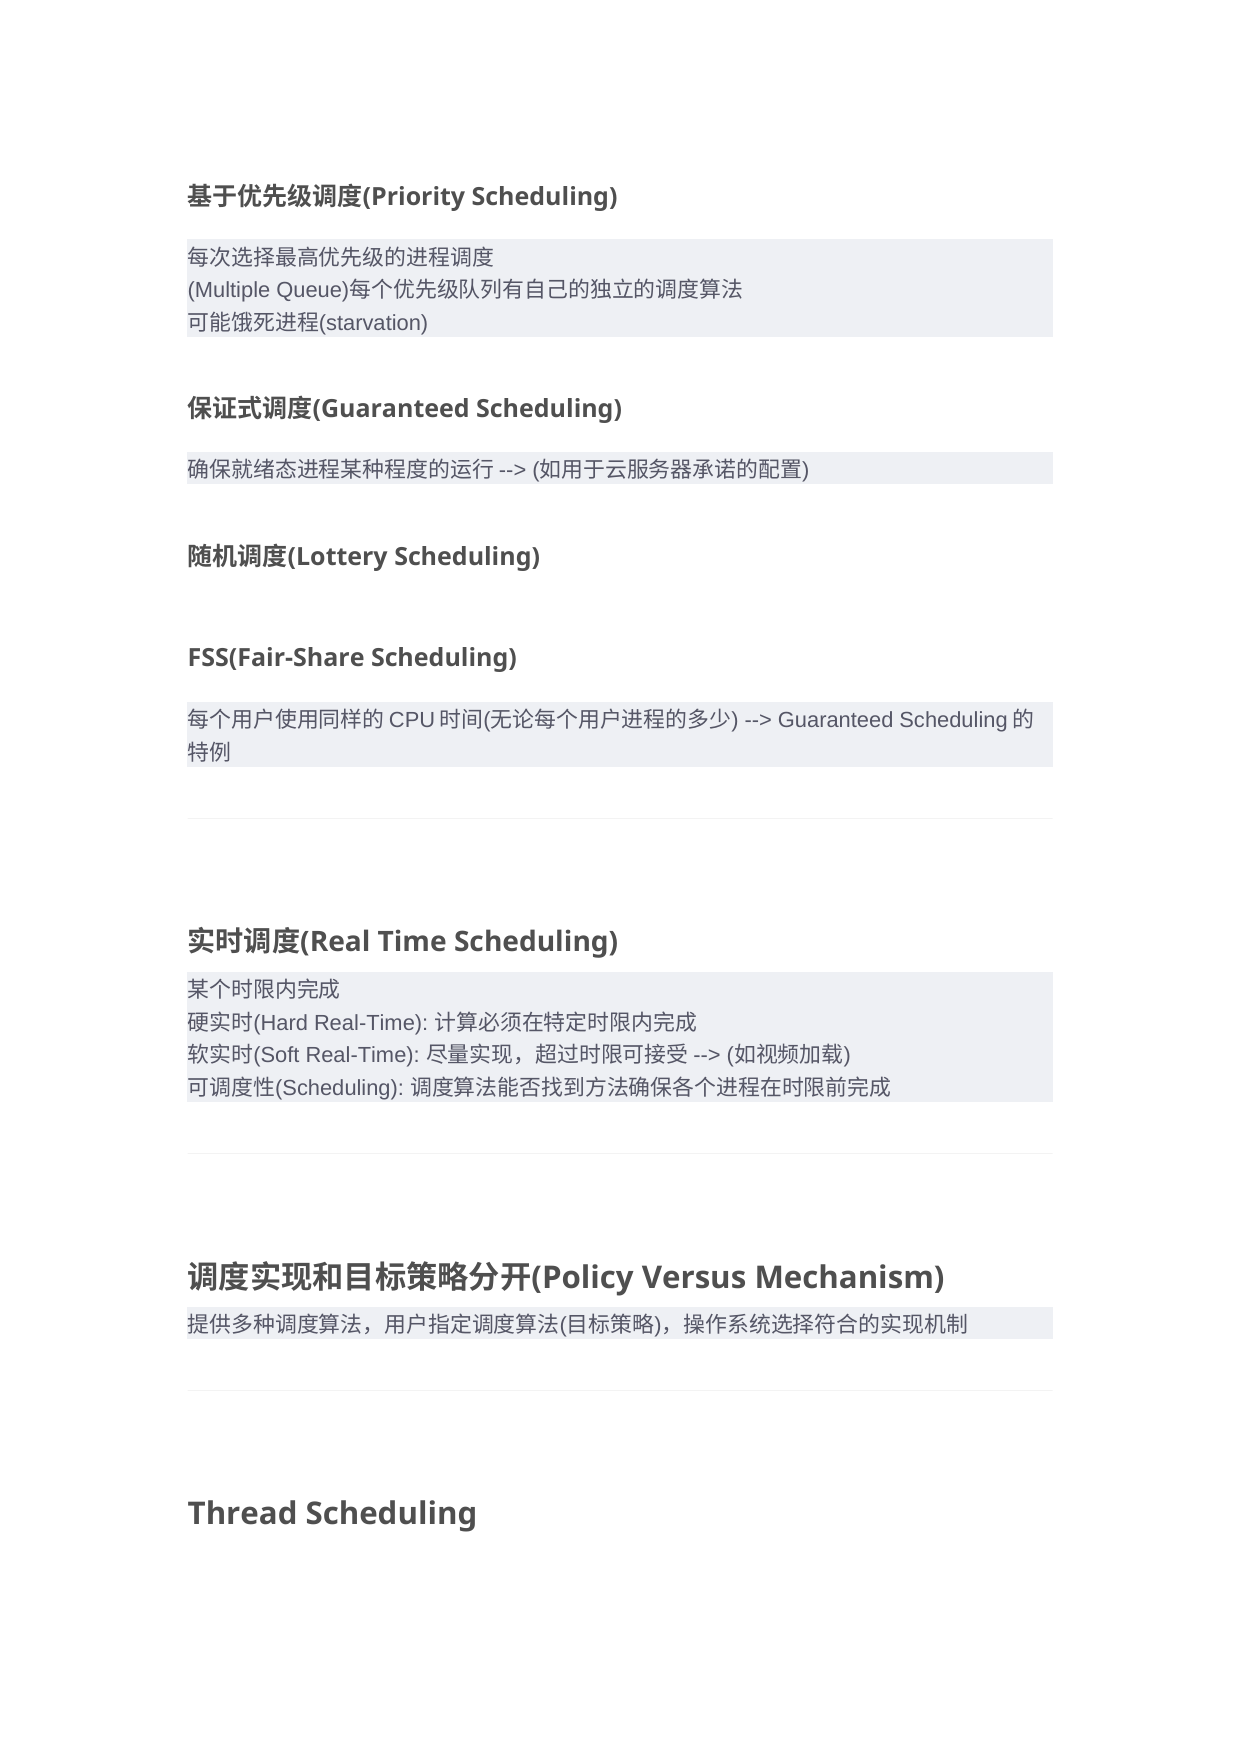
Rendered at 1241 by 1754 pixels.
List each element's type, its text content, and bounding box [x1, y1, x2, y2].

text 调度实现和目标策略分开(Policy Versus Mechanism) [187, 1242, 1053, 1307]
text 实时调度(Real Time Scheduling) [187, 907, 1053, 972]
text 每次选择最高优先级的进程调度 (Multiple Queue)每个优先级队列有自己的独立的调度算法 可能饿死进程(starvation) [187, 239, 1053, 337]
text 基于优先级调度(Priority Scheduling) [187, 162, 1053, 227]
text Thread Scheduling [187, 1479, 1053, 1544]
text FSS(Fair-Share Scheduling) [187, 624, 1053, 689]
text 每个用户使用同样的CPU时间(无论每个用户进程的多少) --> Guaranteed Scheduling的特例 [187, 702, 1053, 767]
text 某个时限内完成 硬实时(Hard Real-Time): 计算必须在特定时限内完成 软实时(Soft Real-Time): 尽量实现，超过时限可接受 --> (如视频加载) 可调度性(Scheduling): 调度算法能否找到方法确保各个进程在时限前完成 [187, 972, 1053, 1102]
text 保证式调度(Guaranteed Scheduling) [187, 374, 1053, 439]
text 随机调度(Lottery Scheduling) [187, 522, 1053, 587]
text 确保就绪态进程某种程度的运行 --> (如用于云服务器承诺的配置) [187, 452, 1053, 484]
text 提供多种调度算法，用户指定调度算法(目标策略)，操作系统选择符合的实现机制 [187, 1307, 1053, 1339]
